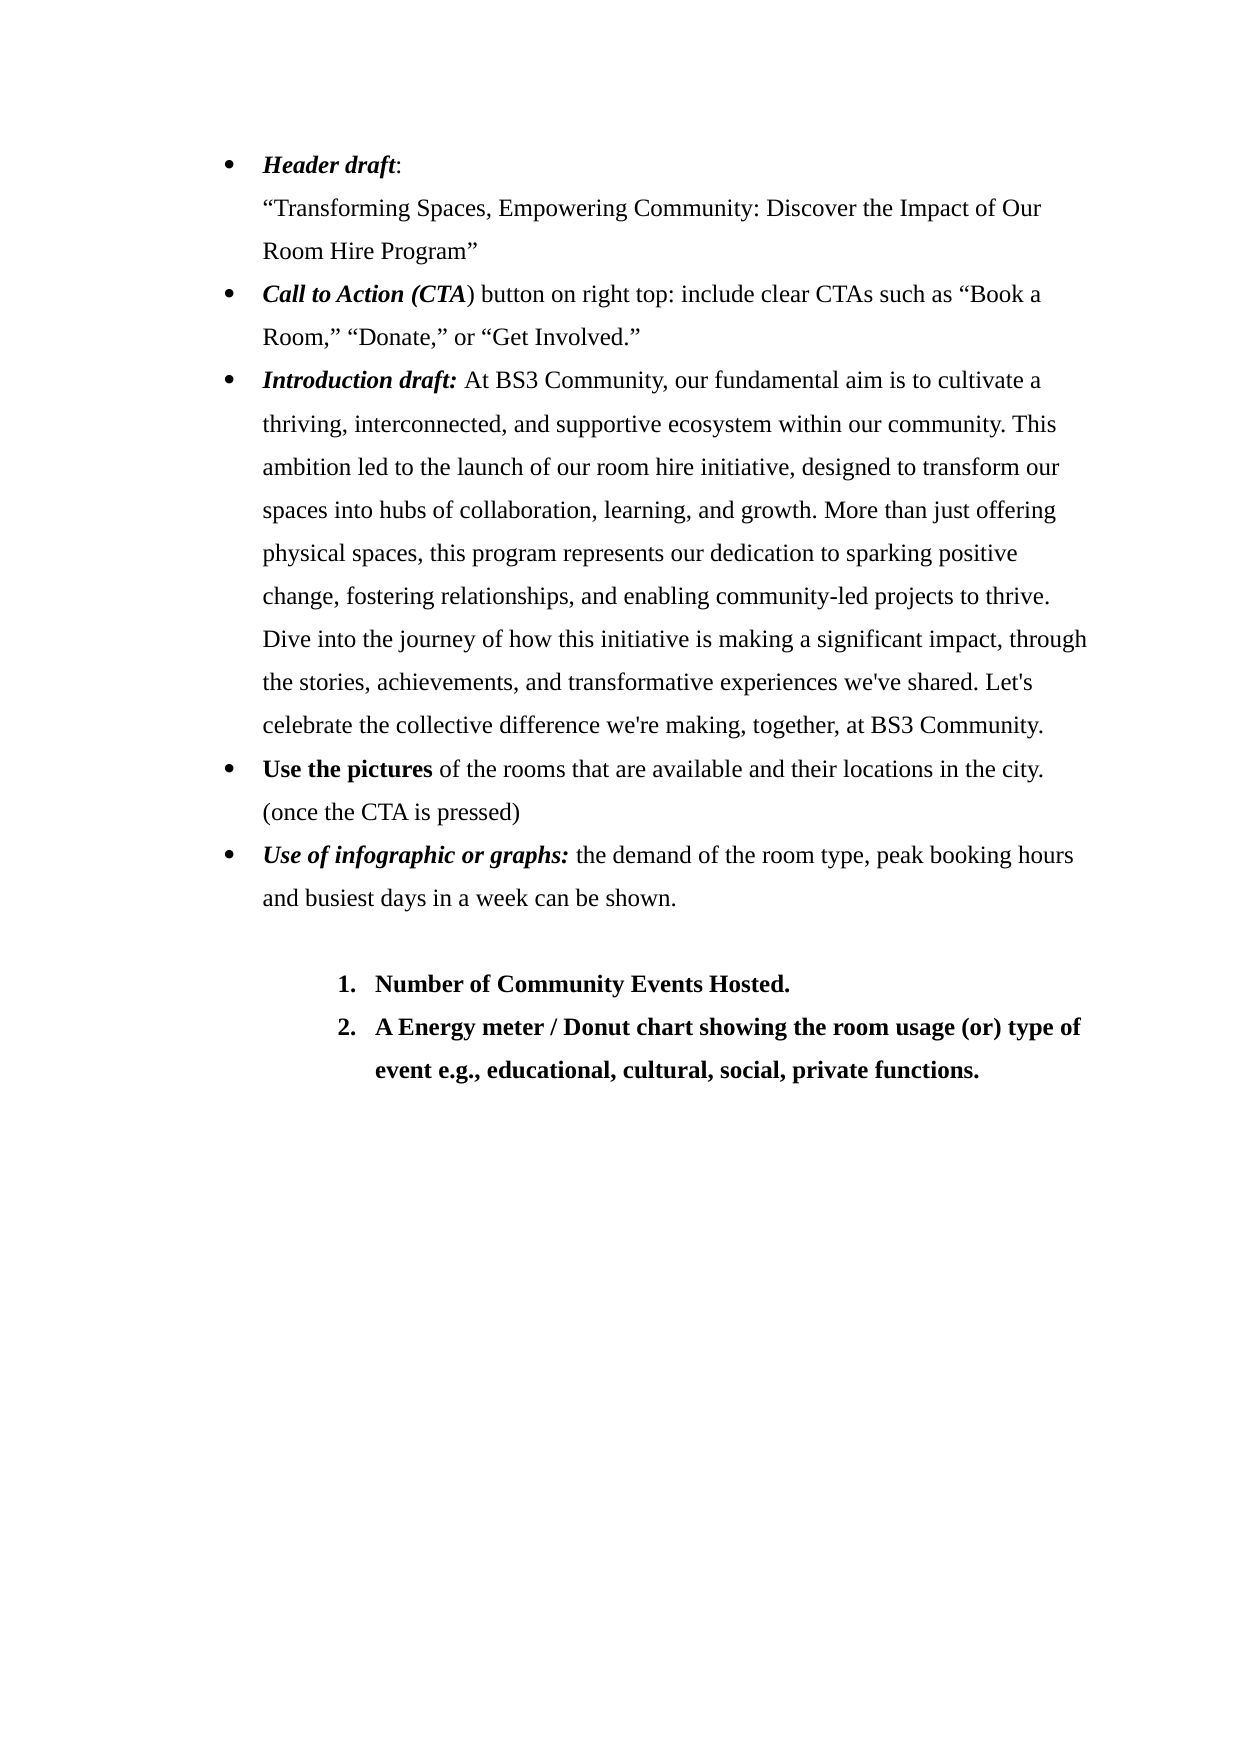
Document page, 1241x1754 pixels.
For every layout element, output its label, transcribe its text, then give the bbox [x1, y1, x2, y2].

list Number of Community Events Hosted. [337, 969, 1090, 998]
list “Transforming Spaces, Empowering Community: Discover the Impact of Our Room Hire Program” [262, 193, 1090, 265]
list A Energy meter / Donut chart showing the room usage (or) type of event e.g., educational, cultural, social, private functions. [337, 1012, 1090, 1084]
list Use of infographic or graphs: the demand of the room type, peak booking hours and busiest days in a week can be shown. [225, 840, 1090, 912]
list Call to Action (CTA) button on right top: include clear CTAs such as “Book a Room,” “Donate,” or “Get Involved.” [225, 279, 1090, 351]
list Introduction draft: At BS3 Community, our fundamental aim is to cultivate a thriving, interconnected, and supportive ecosystem within our community. This ambition led to the launch of our room hire initiative, designed to transform our spaces into hubs of collaboration, learning, and growth. More than just offering physical spaces, this program represents our dedication to sparking positive change, fostering relationships, and enabling community-led projects to thrive. Dive into the journey of how this initiative is making a significant impact, through the stories, achievements, and transformative experiences we've shared. Let's celebrate the collective difference we're making, together, at BS3 Community. [225, 366, 1090, 739]
list Header draft: [225, 150, 1090, 179]
list Use the pictures of the rooms that are available and their locations in the city. (once the CTA is pressed) [225, 754, 1090, 826]
